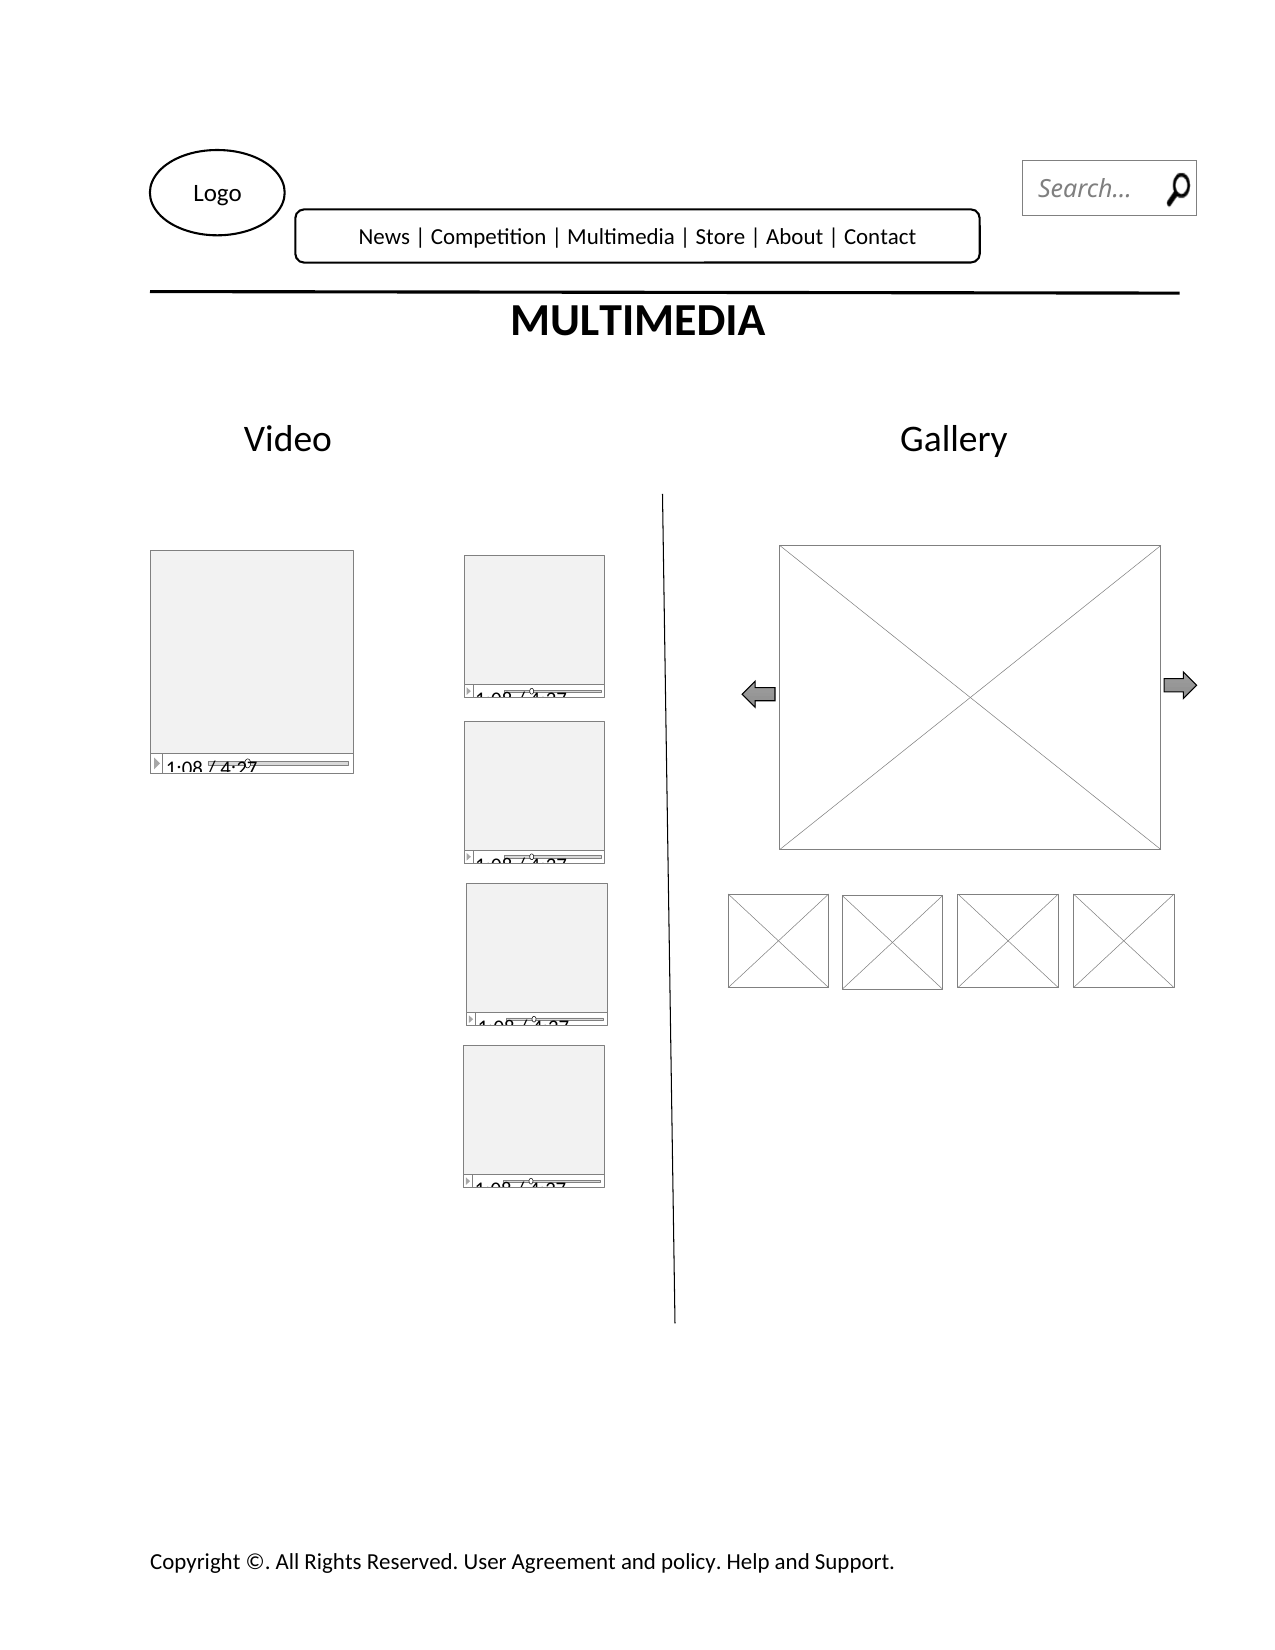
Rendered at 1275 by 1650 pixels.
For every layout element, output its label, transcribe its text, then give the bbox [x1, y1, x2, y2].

picture [1152, 151, 1204, 227]
text Video Gallery [150, 414, 1125, 460]
text MULTIMEDIA [150, 294, 1125, 347]
